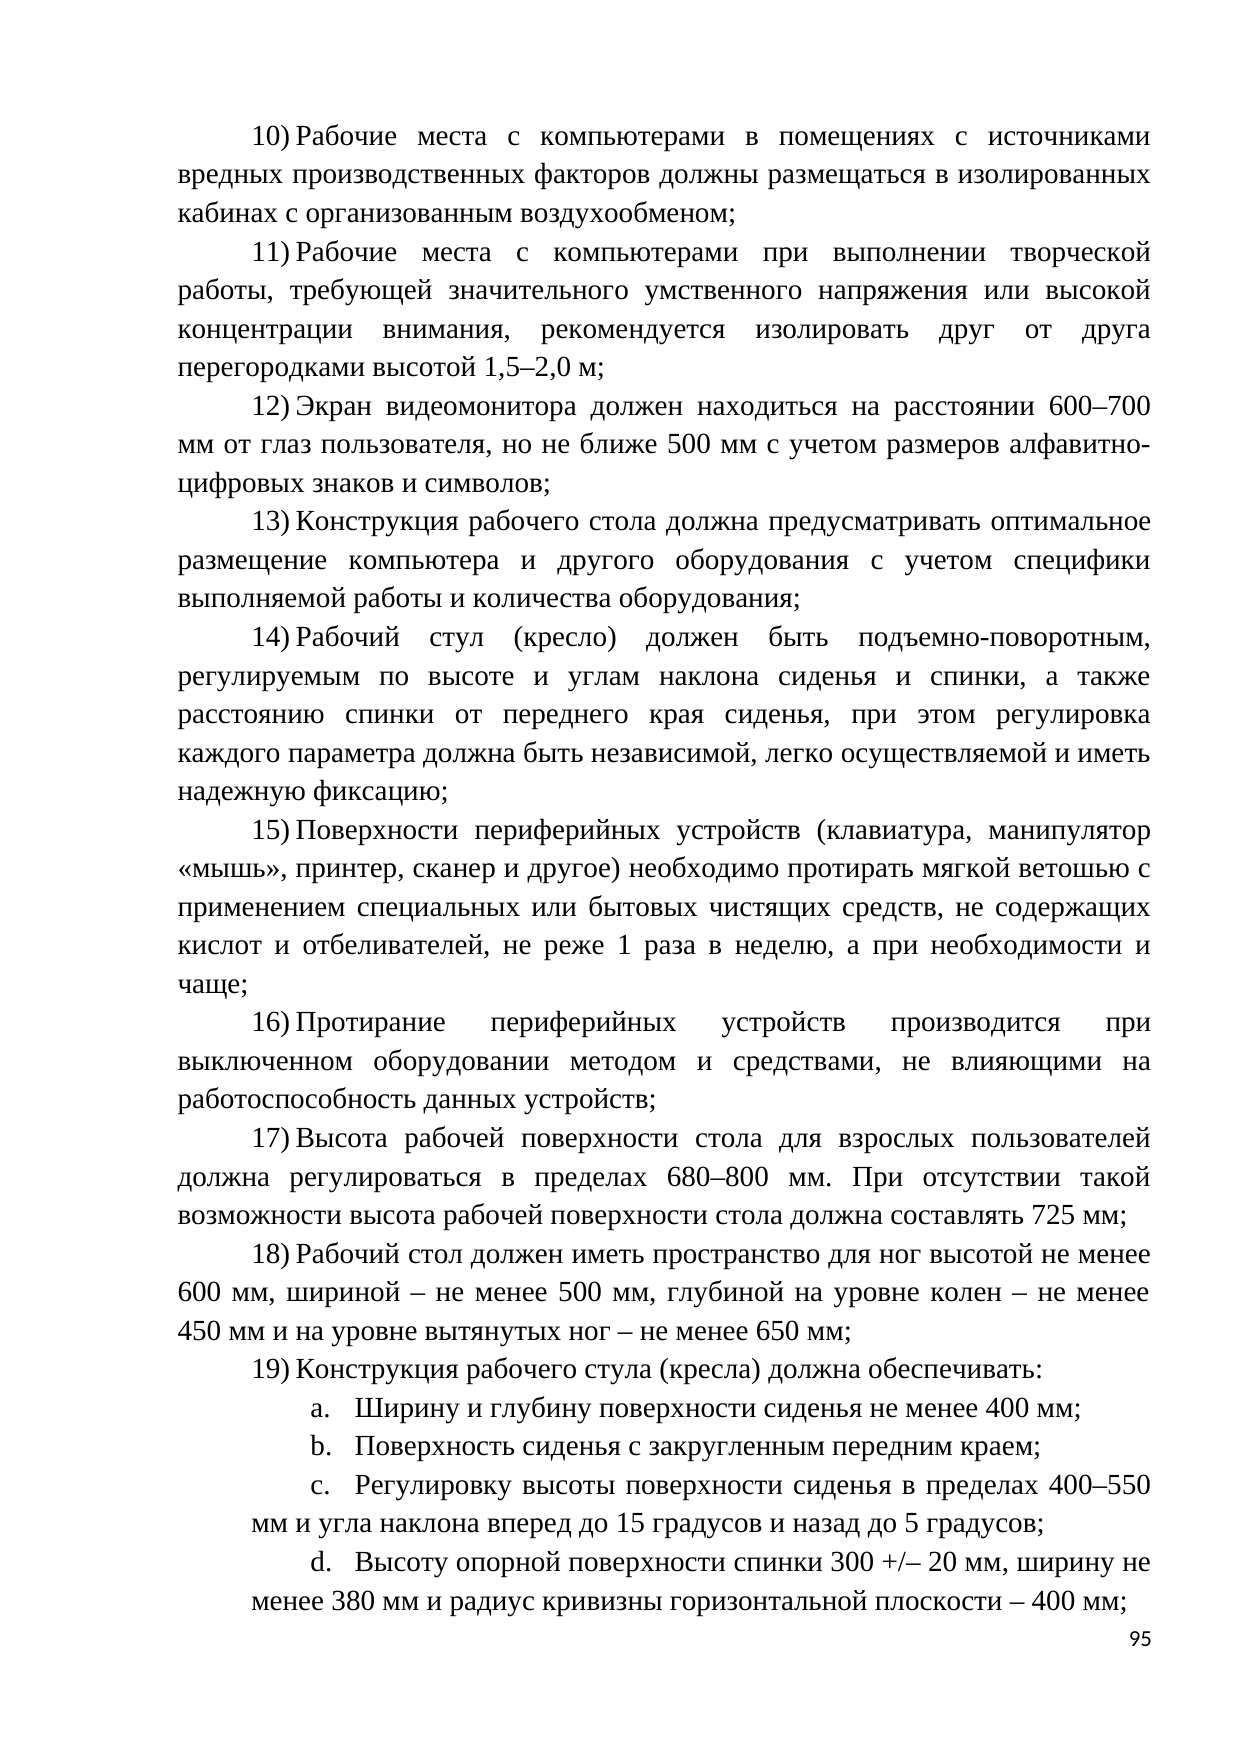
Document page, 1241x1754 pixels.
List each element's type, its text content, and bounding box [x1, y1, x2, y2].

list Ширину и глубину поверхности сиденья не менее 400 мм; [251, 1390, 1152, 1423]
list Конструкция рабочего стула (кресла) должна обеспечивать: [177, 1351, 1152, 1385]
list Поверхность сиденья с закругленным передним краем; [251, 1428, 1152, 1462]
list Конструкция рабочего стола должна предусматривать оптимальное размещение компьютера и другого оборудования с учетом специфики выполняемой работы и количества оборудования; [177, 503, 1152, 614]
list Поверхности периферийных устройств (клавиатура, манипулятор «мышь», принтер, сканер и другое) необходимо протирать мягкой ветошью с применением специальных или бытовых чистящих средств, не содержащих кислот и отбеливателей, не реже 1 раза в неделю, а при необходимости и чаще; [177, 812, 1152, 999]
list Рабочий стул (кресло) должен быть подъемно-поворотным, регулируемым по высоте и углам наклона сиденья и спинки, а также расстоянию спинки от переднего края сиденья, при этом регулировка каждого параметра должна быть независимой, легко осуществляемой и иметь надежную фиксацию; [177, 619, 1152, 807]
list Рабочие места с компьютерами в помещениях с источниками вредных производственных факторов должны размещаться в изолированных кабинах с организованным воздухообменом; [177, 118, 1152, 229]
list Высоту опорной поверхности спинки 300 +/– 20 мм, ширину не менее 380 мм и радиус кривизны горизонтальной плоскости – 400 мм; [251, 1544, 1152, 1616]
list Высота рабочей поверхности стола для взрослых пользователей должна регулироваться в пределах 680–800 мм. При отсутствии такой возможности высота рабочей поверхности стола должна составлять 725 мм; [177, 1120, 1152, 1231]
list Рабочие места с компьютерами при выполнении творческой работы, требующей значительного умственного напряжения или высокой концентрации внимания, рекомендуется изолировать друг от друга перегородками высотой 1,5–2,0 м; [177, 234, 1152, 383]
list Рабочий стол должен иметь пространство для ног высотой не менее 600 мм, шириной – не менее 500 мм, глубиной на уровне колен – не менее 450 мм и на уровне вытянутых ног – не менее 650 мм; [177, 1236, 1152, 1346]
list Регулировку высоты поверхности сиденья в пределах 400–550 мм и угла наклона вперед до 15 градусов и назад до 5 градусов; [251, 1467, 1152, 1539]
list Протирание периферийных устройств производится при выключенном оборудовании методом и средствами, не влияющими на работоспособность данных устройств; [177, 1004, 1152, 1115]
list Экран видеомонитора должен находиться на расстоянии 600–700 мм от глаз пользователя, но не ближе 500 мм с учетом размеров алфавитно-цифровых знаков и символов; [177, 388, 1152, 498]
